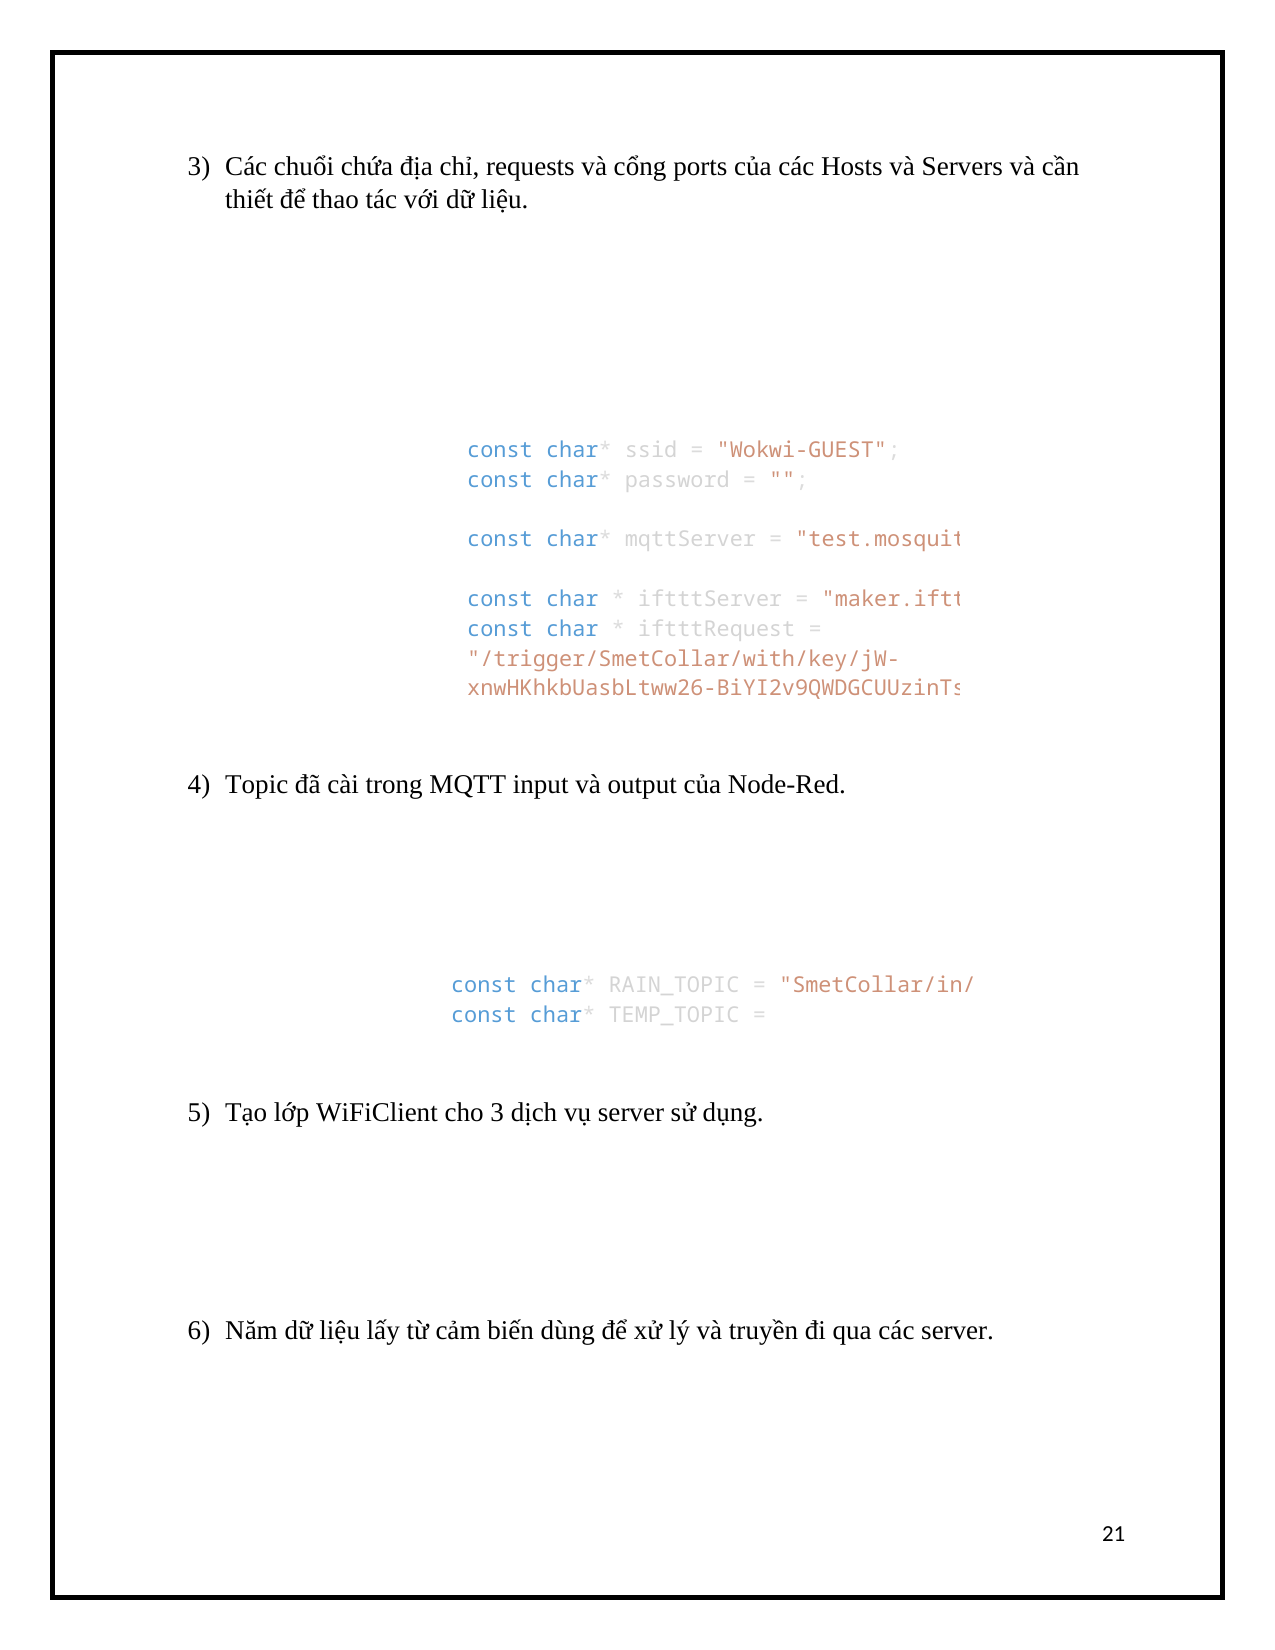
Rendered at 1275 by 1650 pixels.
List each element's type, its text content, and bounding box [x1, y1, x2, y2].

list Topic đã cài trong MQTT input và output của Node-Red. [187, 769, 1125, 800]
list Năm dữ liệu lấy từ cảm biến dùng để xử lý và truyền đi qua các server. [187, 1314, 1125, 1345]
list Tạo lớp WiFiClient cho 3 dịch vụ server sử dụng. [187, 1096, 1125, 1127]
list Các chuổi chứa địa chỉ, requests và cổng ports của các Hosts và Servers và cần thiết để thao tác với dữ liệu. [187, 150, 1125, 215]
